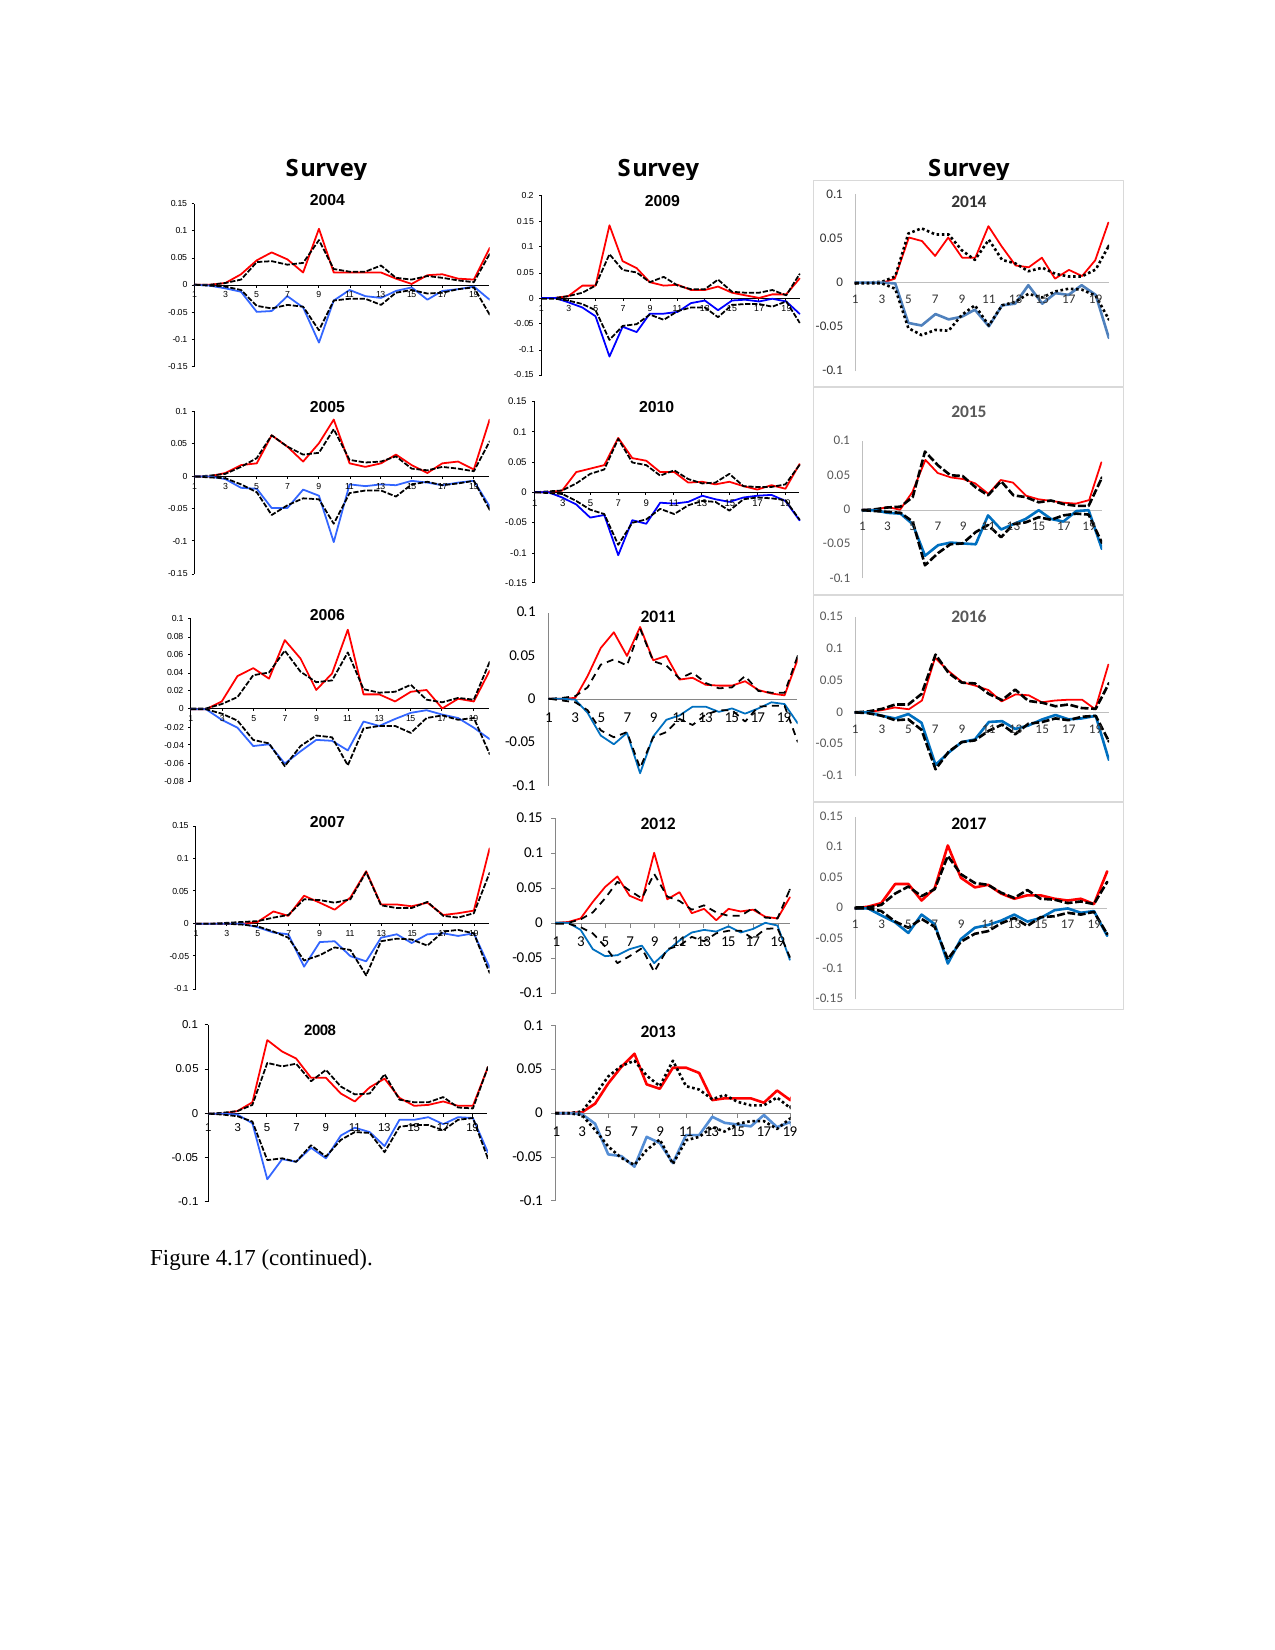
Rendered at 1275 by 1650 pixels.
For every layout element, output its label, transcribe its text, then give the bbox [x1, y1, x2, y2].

text Figure 4.17 (continued). [150, 1244, 1125, 1271]
